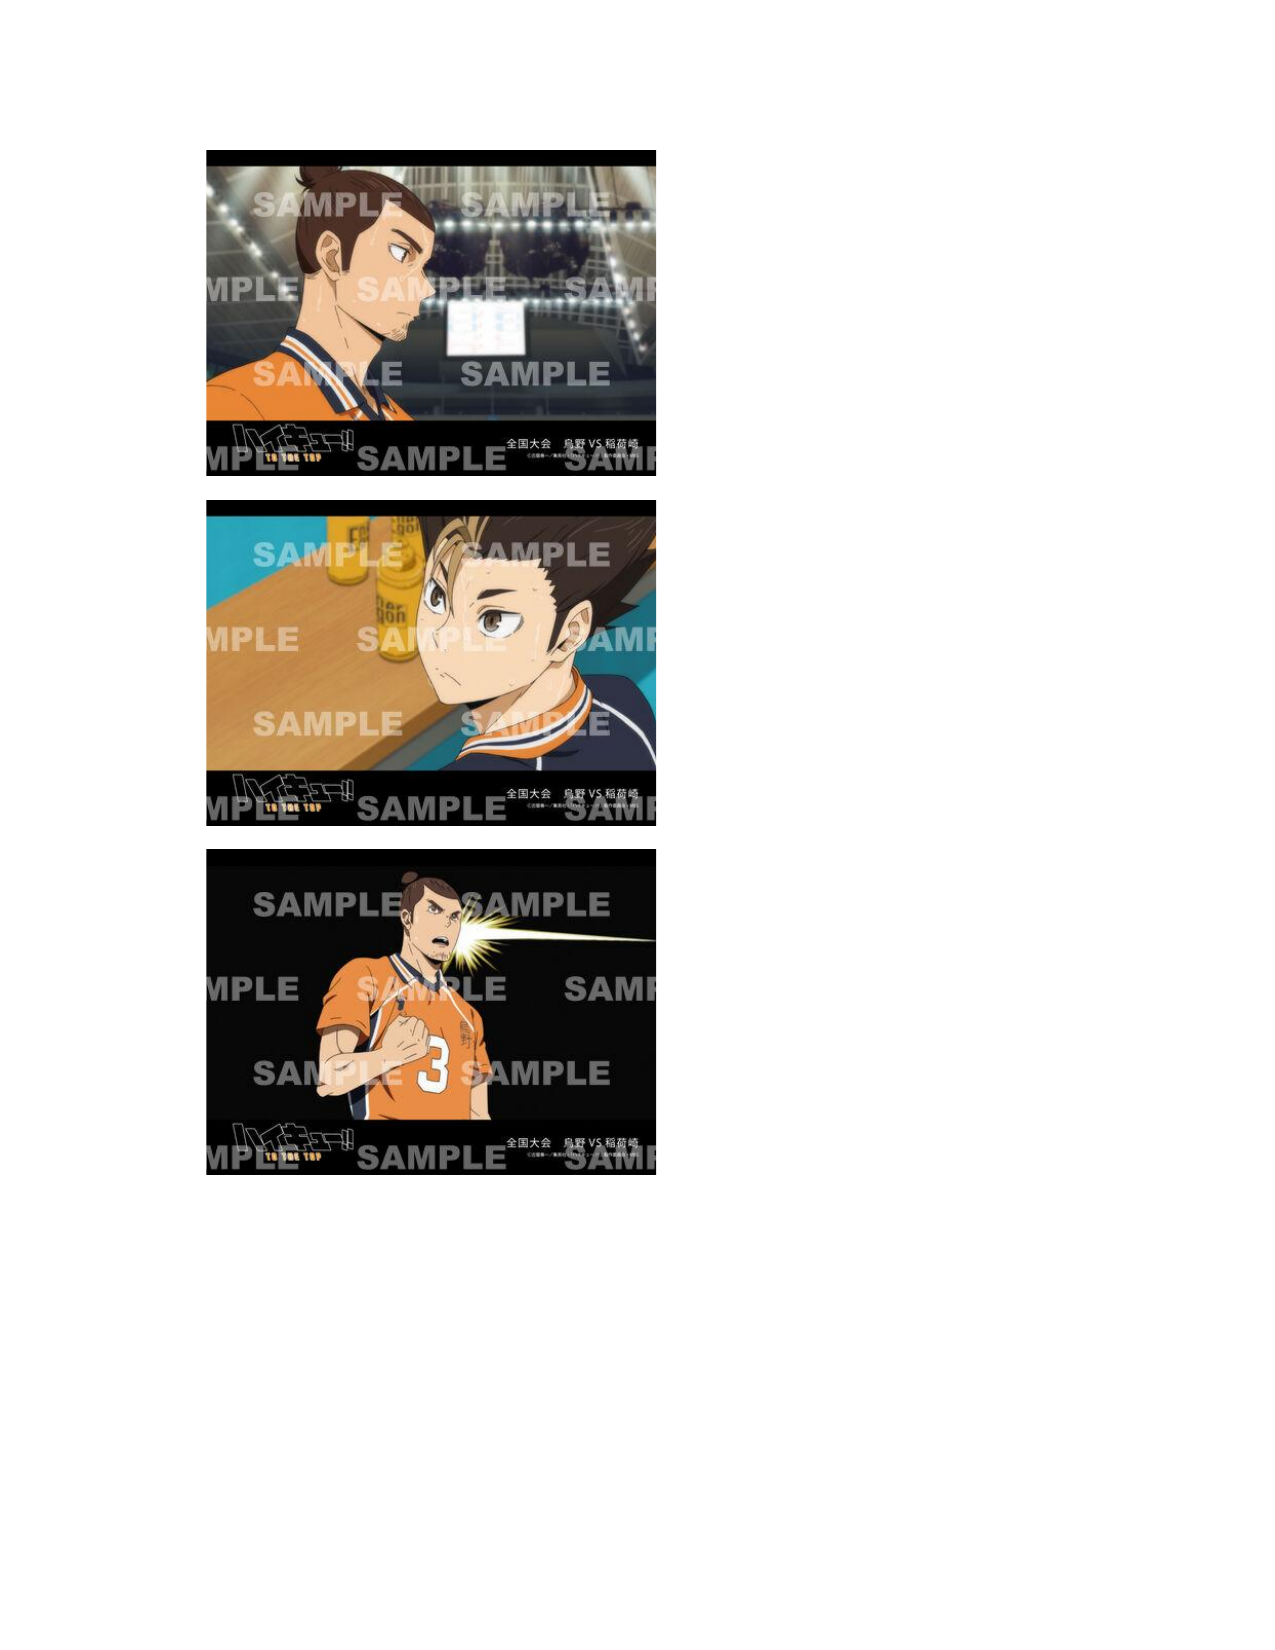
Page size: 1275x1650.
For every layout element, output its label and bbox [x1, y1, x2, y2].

picture [206, 150, 657, 476]
picture [206, 500, 657, 826]
picture [206, 849, 657, 1175]
